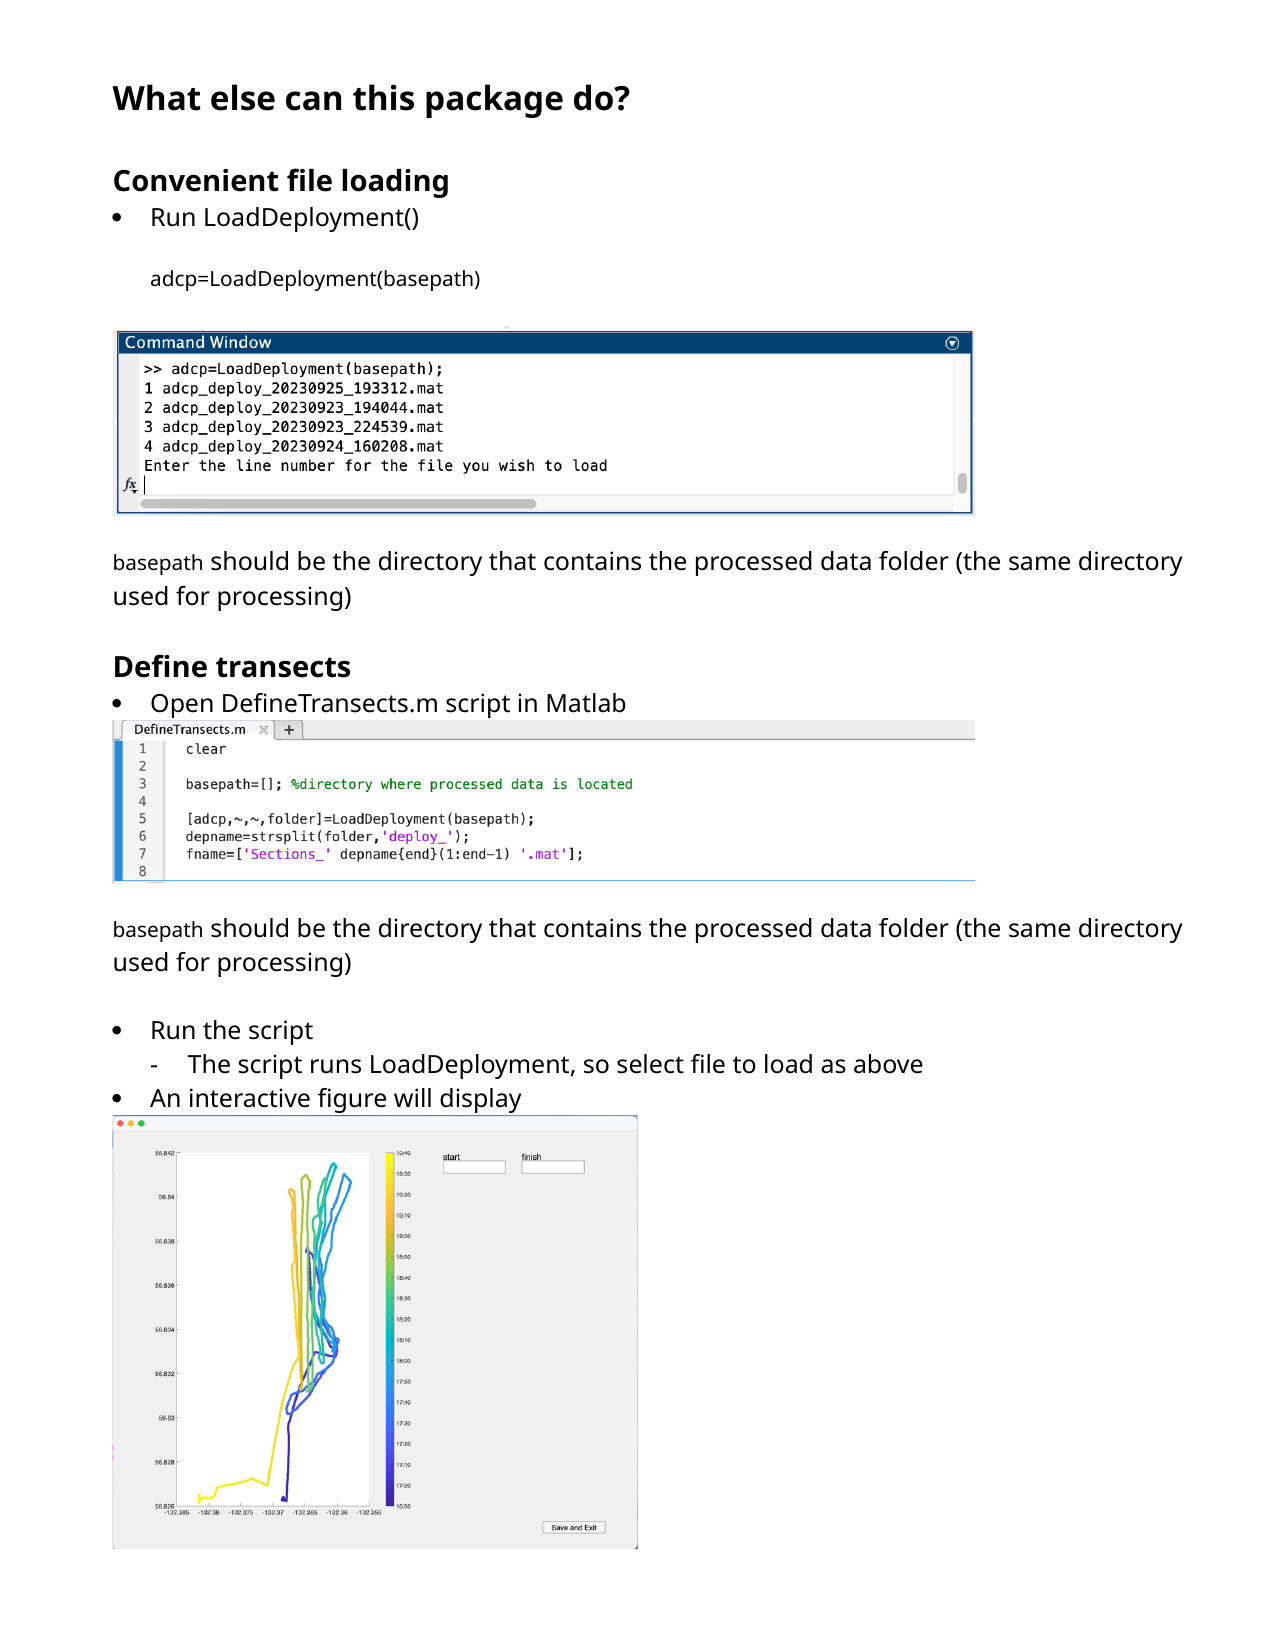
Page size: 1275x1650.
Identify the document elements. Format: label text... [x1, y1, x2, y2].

text Convenient file loading [112, 160, 1200, 200]
text basepath should be the directory that contains the processed data folder (the same directory used for processing) [112, 911, 1200, 979]
list Open DefineTransects.m script in Matlab [112, 686, 1200, 720]
list The script runs LoadDeployment, so select file to load as above [150, 1047, 1200, 1081]
picture [112, 720, 976, 883]
list Run LoadDeployment() [112, 200, 1200, 234]
text basepath should be the directory that contains the processed data folder (the same directory used for processing) [112, 544, 1200, 612]
list Run the script [112, 1013, 1200, 1047]
picture [112, 326, 976, 516]
text Define transects [112, 646, 1200, 686]
list An interactive figure will display [112, 1081, 1200, 1115]
text What else can this package do? [112, 75, 1200, 120]
picture [112, 1115, 638, 1549]
list adcp=LoadDeployment(basepath) [150, 264, 1200, 292]
